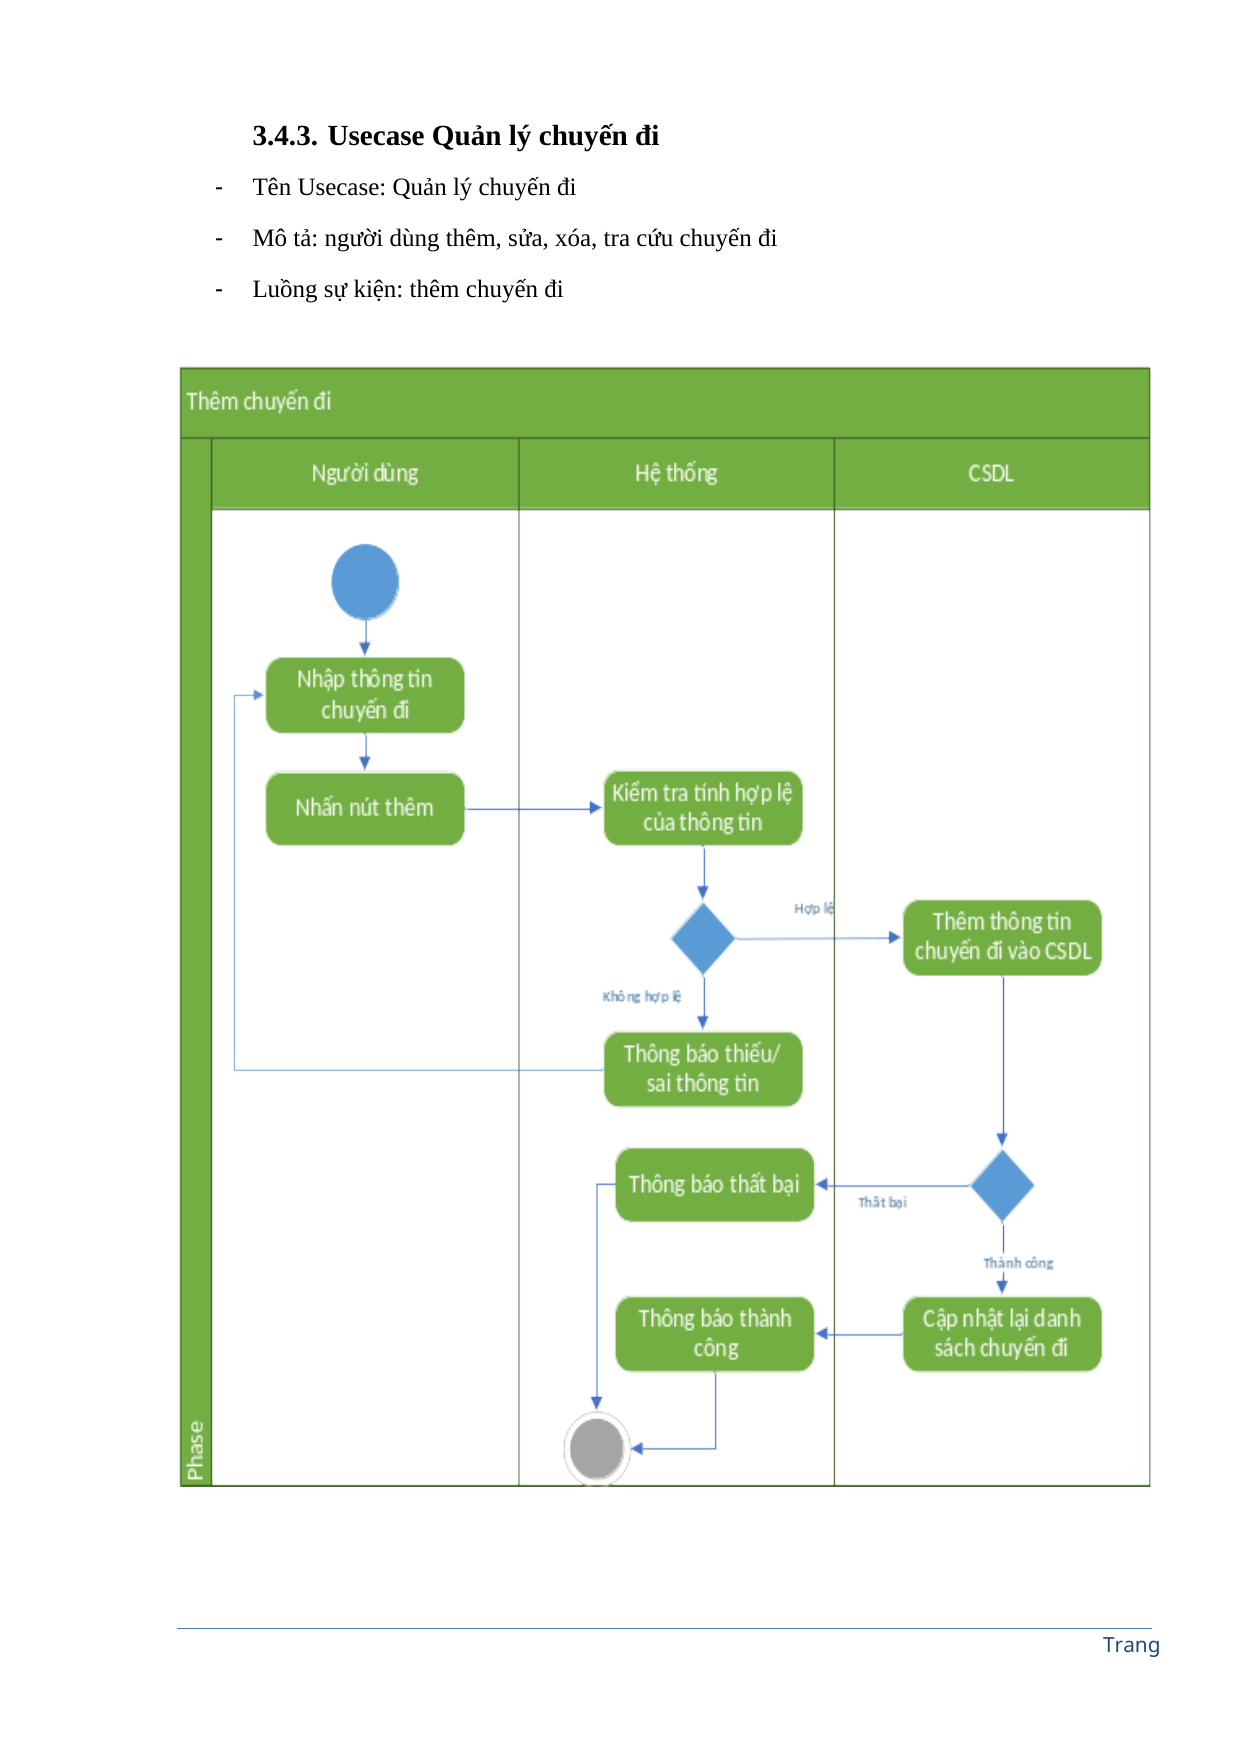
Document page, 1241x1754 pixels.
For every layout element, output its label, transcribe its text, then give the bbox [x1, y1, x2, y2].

list Tên Usecase: Quản lý chuyến đi [215, 168, 1152, 202]
list Usecase Quản lý chuyến đi [252, 118, 1152, 152]
list Luồng sự kiện: thêm chuyến đi [215, 271, 1152, 304]
list Mô tả: người dùng thêm, sửa, xóa, tra cứu chuyến đi [215, 219, 1152, 253]
